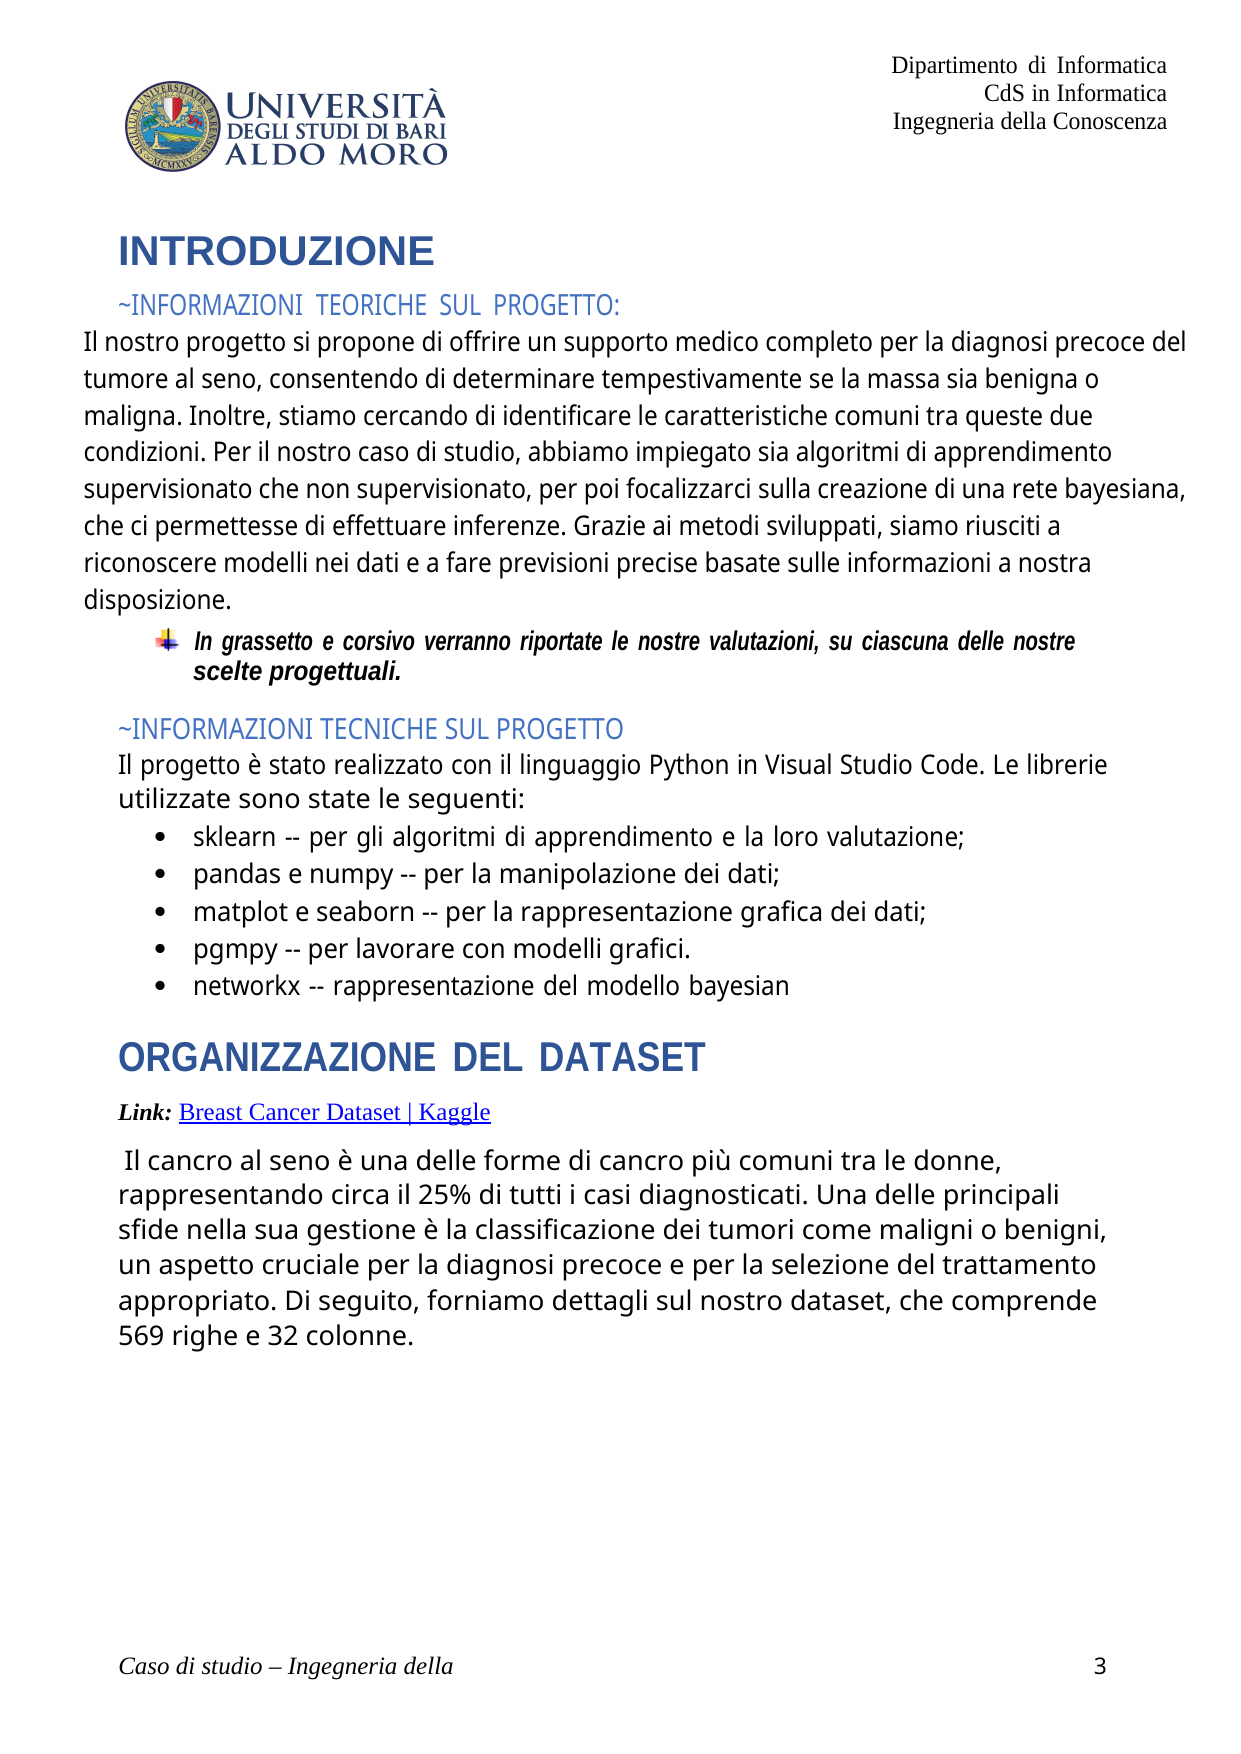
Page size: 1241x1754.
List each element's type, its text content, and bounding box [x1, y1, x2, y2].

list pandas e numpy -- per la manipolazione dei dati; [155, 855, 1196, 892]
list sklearn -- per gli algoritmi di apprendimento e la loro valutazione; [155, 818, 1196, 854]
text In grassetto e corsivo verranno riportate le nostre valutazioni, su ciascuna delle nostre scelte progettuali. [155, 627, 1119, 686]
text Il progetto è stato realizzato con il linguaggio Python in Visual Studio Code. Le librerie utilizzate sono state le seguenti: [118, 747, 1119, 817]
subtitle ~INFORMAZIONI TEORICHE SUL PROGETTO: [118, 289, 1196, 322]
text INTRODUZIONE [118, 226, 1196, 274]
text Link: Breast Cancer Dataset | Kaggle [118, 1097, 1196, 1126]
list matplot e seaborn -- per la rappresentazione grafica dei dati; [155, 892, 1196, 929]
list networkx -- rappresentazione del modello bayesian [155, 967, 1196, 1003]
picture [155, 628, 179, 651]
text Il cancro al seno è una delle forme di cancro più comuni tra le donne, rappresentando circa il 25% di tutti i casi diagnosticati. Una delle principali sfide nella sua gestione è la classificazione dei tumori come maligni o benigni, un aspetto cruciale per la diagnosi precoce e per la selezione del trattamento appropriato. Di seguito, forniamo dettagli sul nostro dataset, che comprende 569 righe e 32 colonne. [118, 1142, 1119, 1353]
list pgmpy -- per lavorare con modelli grafici. [155, 929, 1196, 966]
picture [124, 80, 448, 172]
subtitle ~INFORMAZIONI TECNICHE SUL PROGETTO [118, 714, 1196, 746]
text Il nostro progetto si propone di offrire un supporto medico completo per la diagnosi precoce del tumore al seno, consentendo di determinare tempestivamente se la massa sia benigna o maligna. Inoltre, stiamo cercando di identificare le caratteristiche comuni tra queste due condizioni. Per il nostro caso di studio, abbiamo impiegato sia algoritmi di apprendimento supervisionato che non supervisionato, per poi focalizzarci sulla creazione di una rete bayesiana, che ci permettesse di effettuare inferenze. Grazie ai metodi sviluppati, siamo riusciti a riconoscere modelli nei dati e a fare previsioni precise basate sulle informazioni a nostra disposizione. [83, 322, 1196, 617]
subtitle ORGANIZZAZIONE DEL DATASET [118, 1032, 1196, 1080]
